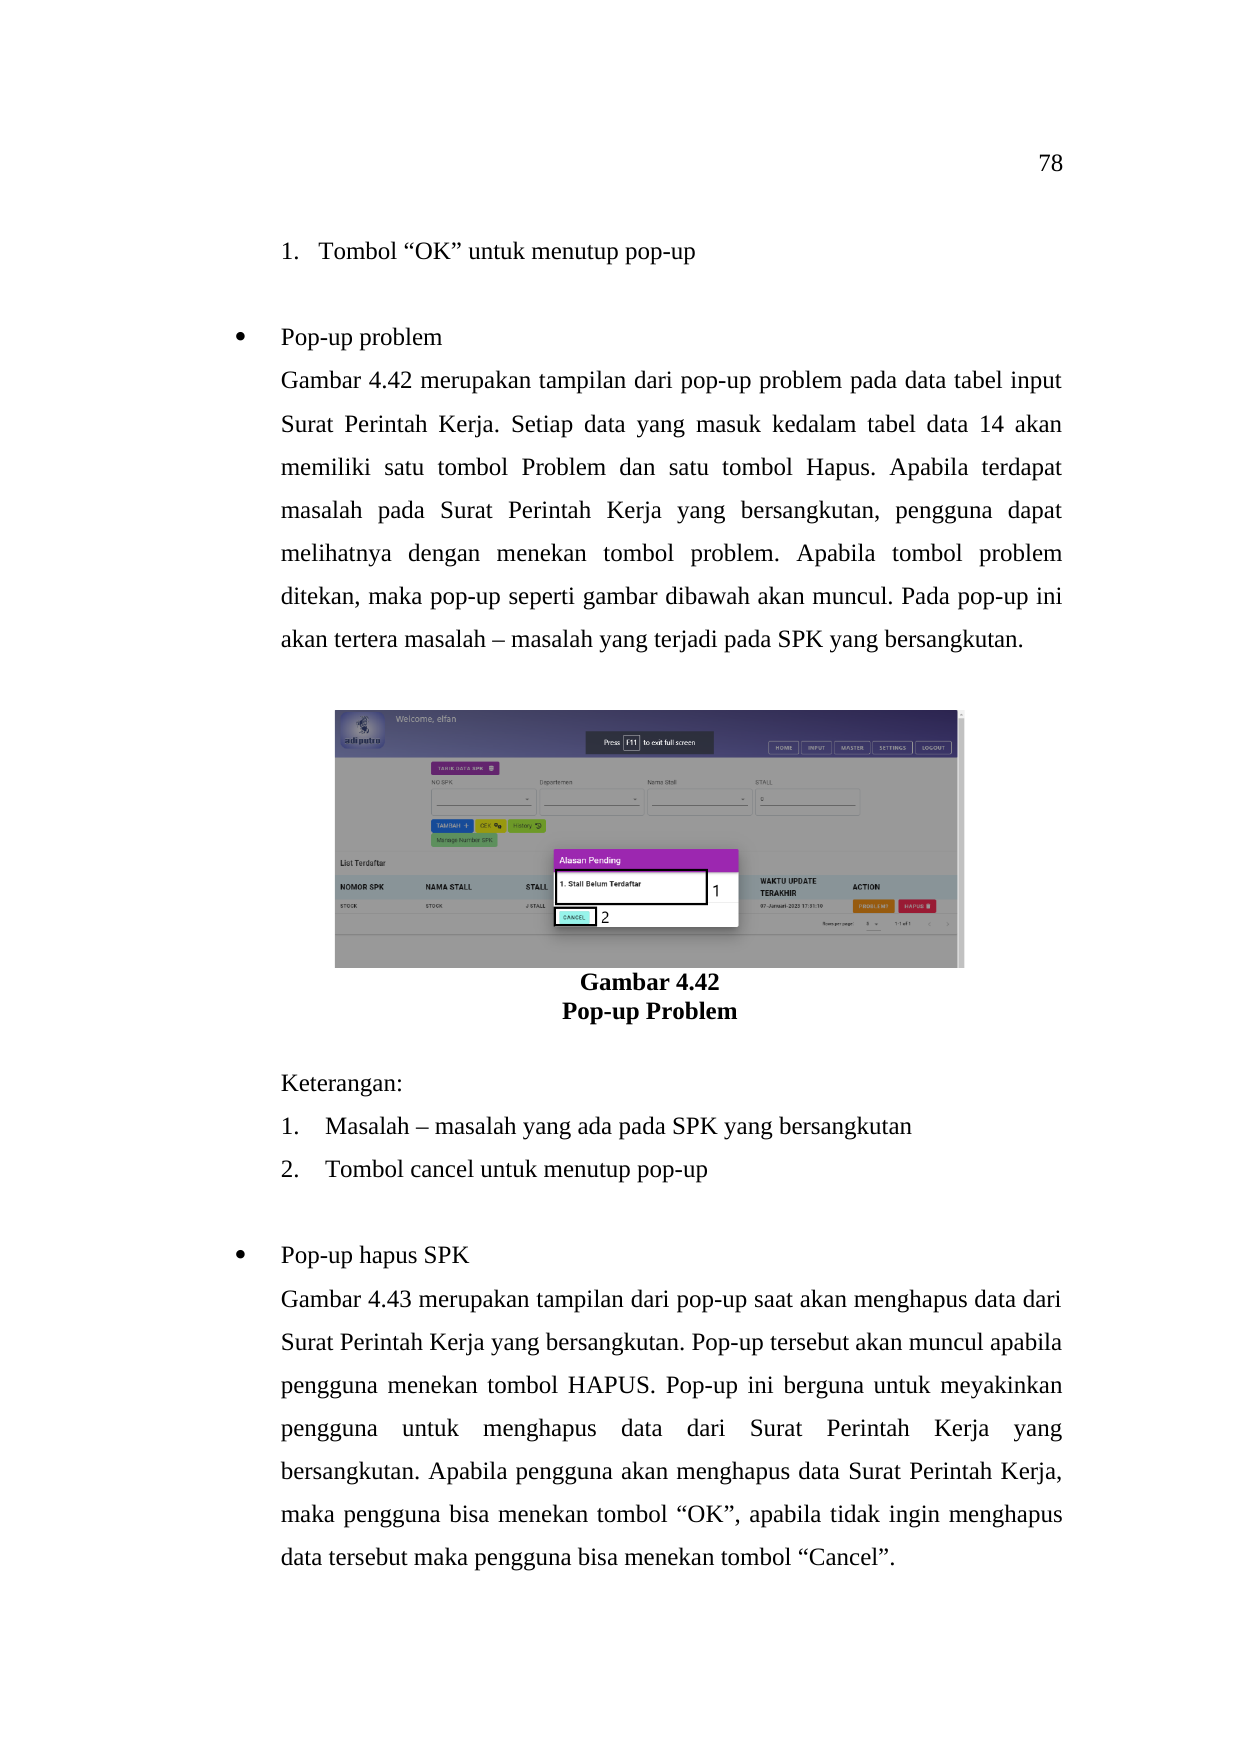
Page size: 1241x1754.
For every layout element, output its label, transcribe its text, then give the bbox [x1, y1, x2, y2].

list Pop-up problem [236, 322, 1063, 351]
text Gambar 4.43 merupakan tampilan dari pop-up saat akan menghapus data dari Surat Perintah Kerja yang bersangkutan. Pop-up tersebut akan muncul apabila pengguna menekan tombol HAPUS. Pop-up ini berguna untuk meyakinkan pengguna untuk menghapus data dari Surat Perintah Kerja yang bersangkutan. Apabila pengguna akan menghapus data Surat Perintah Kerja, maka pengguna bisa menekan tombol “OK”, apabila tidak ingin menghapus data tersebut maka pengguna bisa menekan tombol “Cancel”. [281, 1284, 1063, 1571]
list Tombol cancel untuk menutup pop-up [281, 1154, 1063, 1183]
text Gambar 4.42 Pop-up Problem [236, 967, 1063, 1025]
text Keterangan: [281, 1068, 1063, 1097]
picture [334, 710, 965, 968]
list Tombol “OK” untuk menutup pop-up [281, 236, 1063, 265]
text Gambar 4.42 merupakan tampilan dari pop-up problem pada data tabel input Surat Perintah Kerja. Setiap data yang masuk kedalam tabel data 14 akan memiliki satu tombol Problem dan satu tombol Hapus. Apabila terdapat masalah pada Surat Perintah Kerja yang bersangkutan, pengguna dapat melihatnya dengan menekan tombol problem. Apabila tombol problem ditekan, maka pop-up seperti gambar dibawah akan muncul. Pada pop-up ini akan tertera masalah – masalah yang terjadi pada SPK yang bersangkutan. [281, 366, 1063, 653]
list Masalah – masalah yang ada pada SPK yang bersangkutan [281, 1111, 1063, 1140]
list Pop-up hapus SPK [236, 1241, 1063, 1269]
